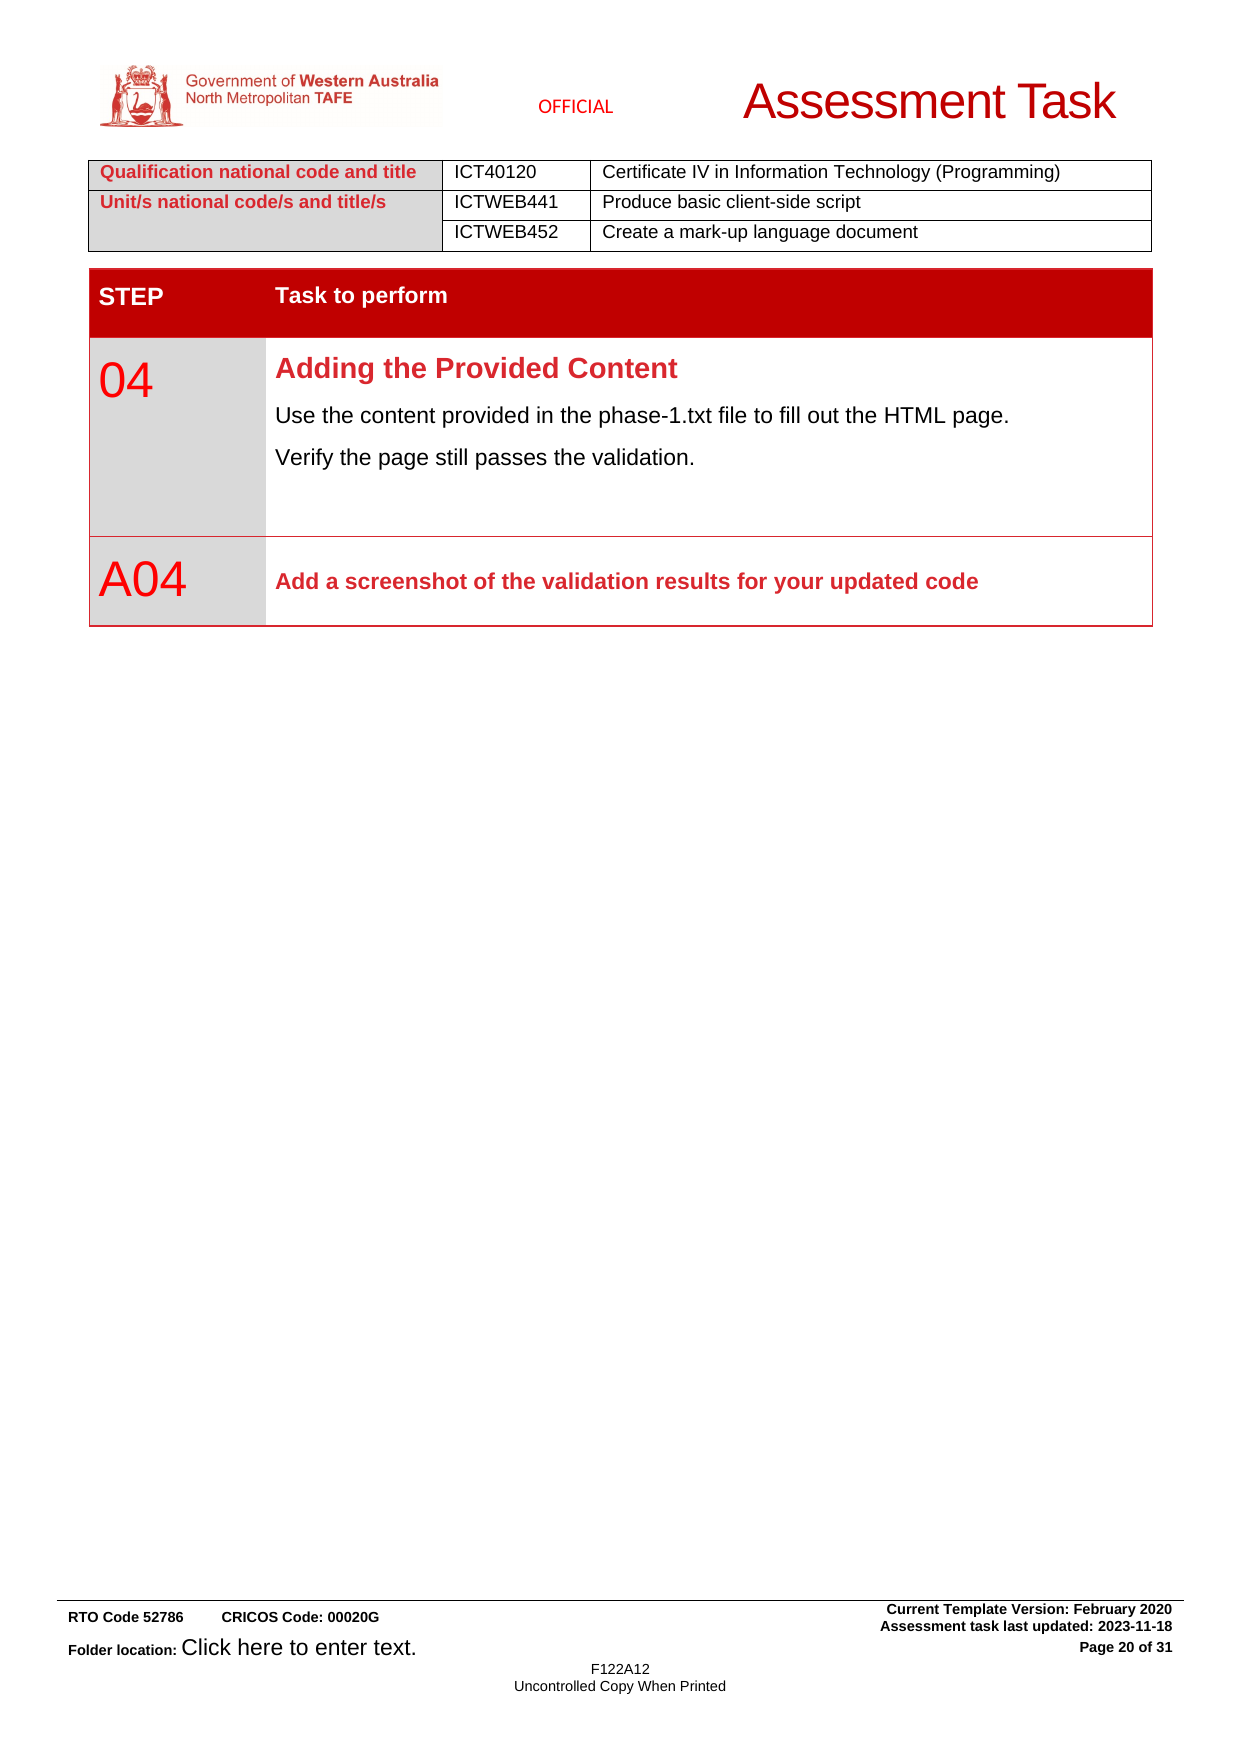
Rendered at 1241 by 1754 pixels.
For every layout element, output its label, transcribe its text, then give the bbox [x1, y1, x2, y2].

picture [100, 65, 443, 127]
table_cell 04 [90, 338, 266, 536]
table_cell Adding the Provided Content Use the content provided in the phase-1.txt file to fill out the HTML page. Verify the page still passes the validation. [266, 338, 1152, 536]
table_cell Add a screenshot of the validation results for your updated code [266, 537, 1152, 625]
table_header Task to perform [266, 270, 1152, 337]
table_header STEP [90, 270, 266, 337]
table_cell A04 [90, 537, 266, 625]
